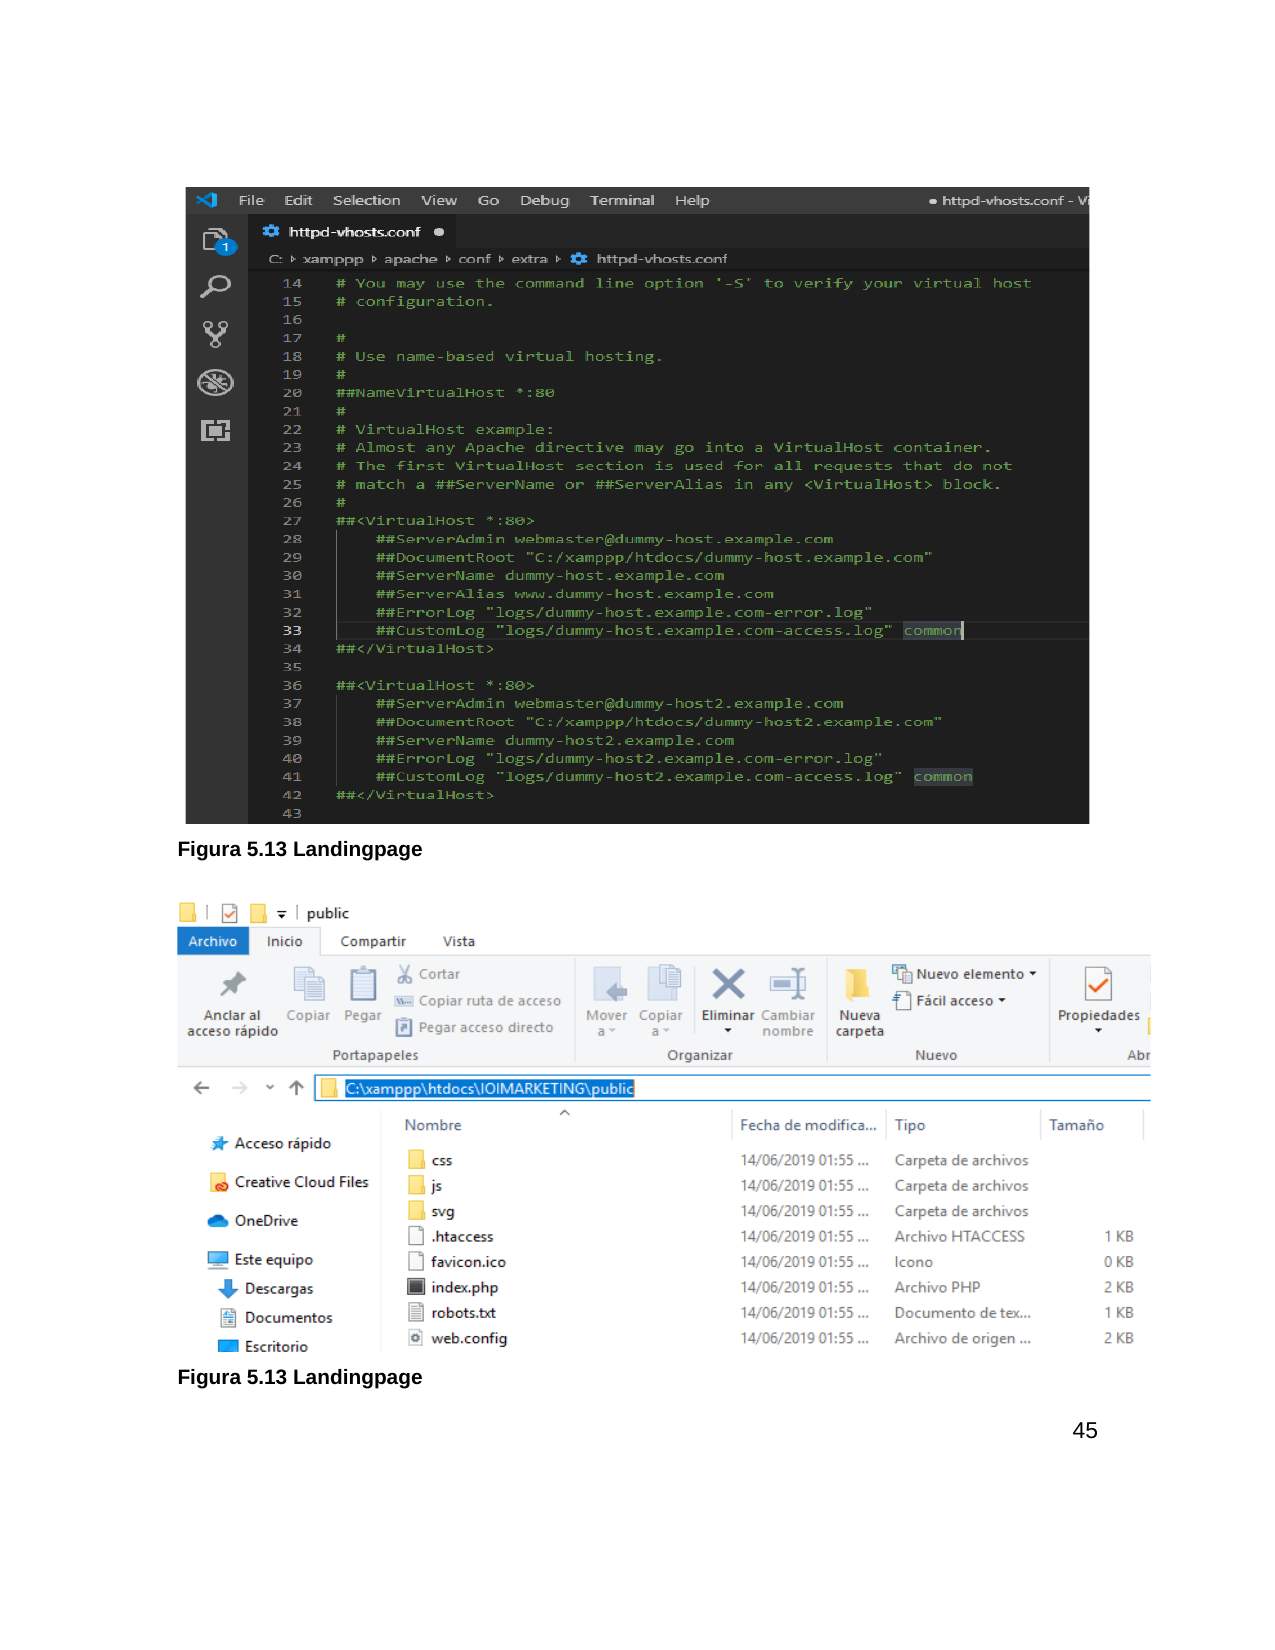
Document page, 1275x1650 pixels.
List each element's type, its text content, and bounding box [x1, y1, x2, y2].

subtitle Figura 5.13 Landingpage [177, 836, 1098, 860]
picture [177, 900, 1151, 1352]
subtitle Figura 5.13 Landingpage [177, 1365, 1098, 1389]
picture [185, 187, 1090, 824]
